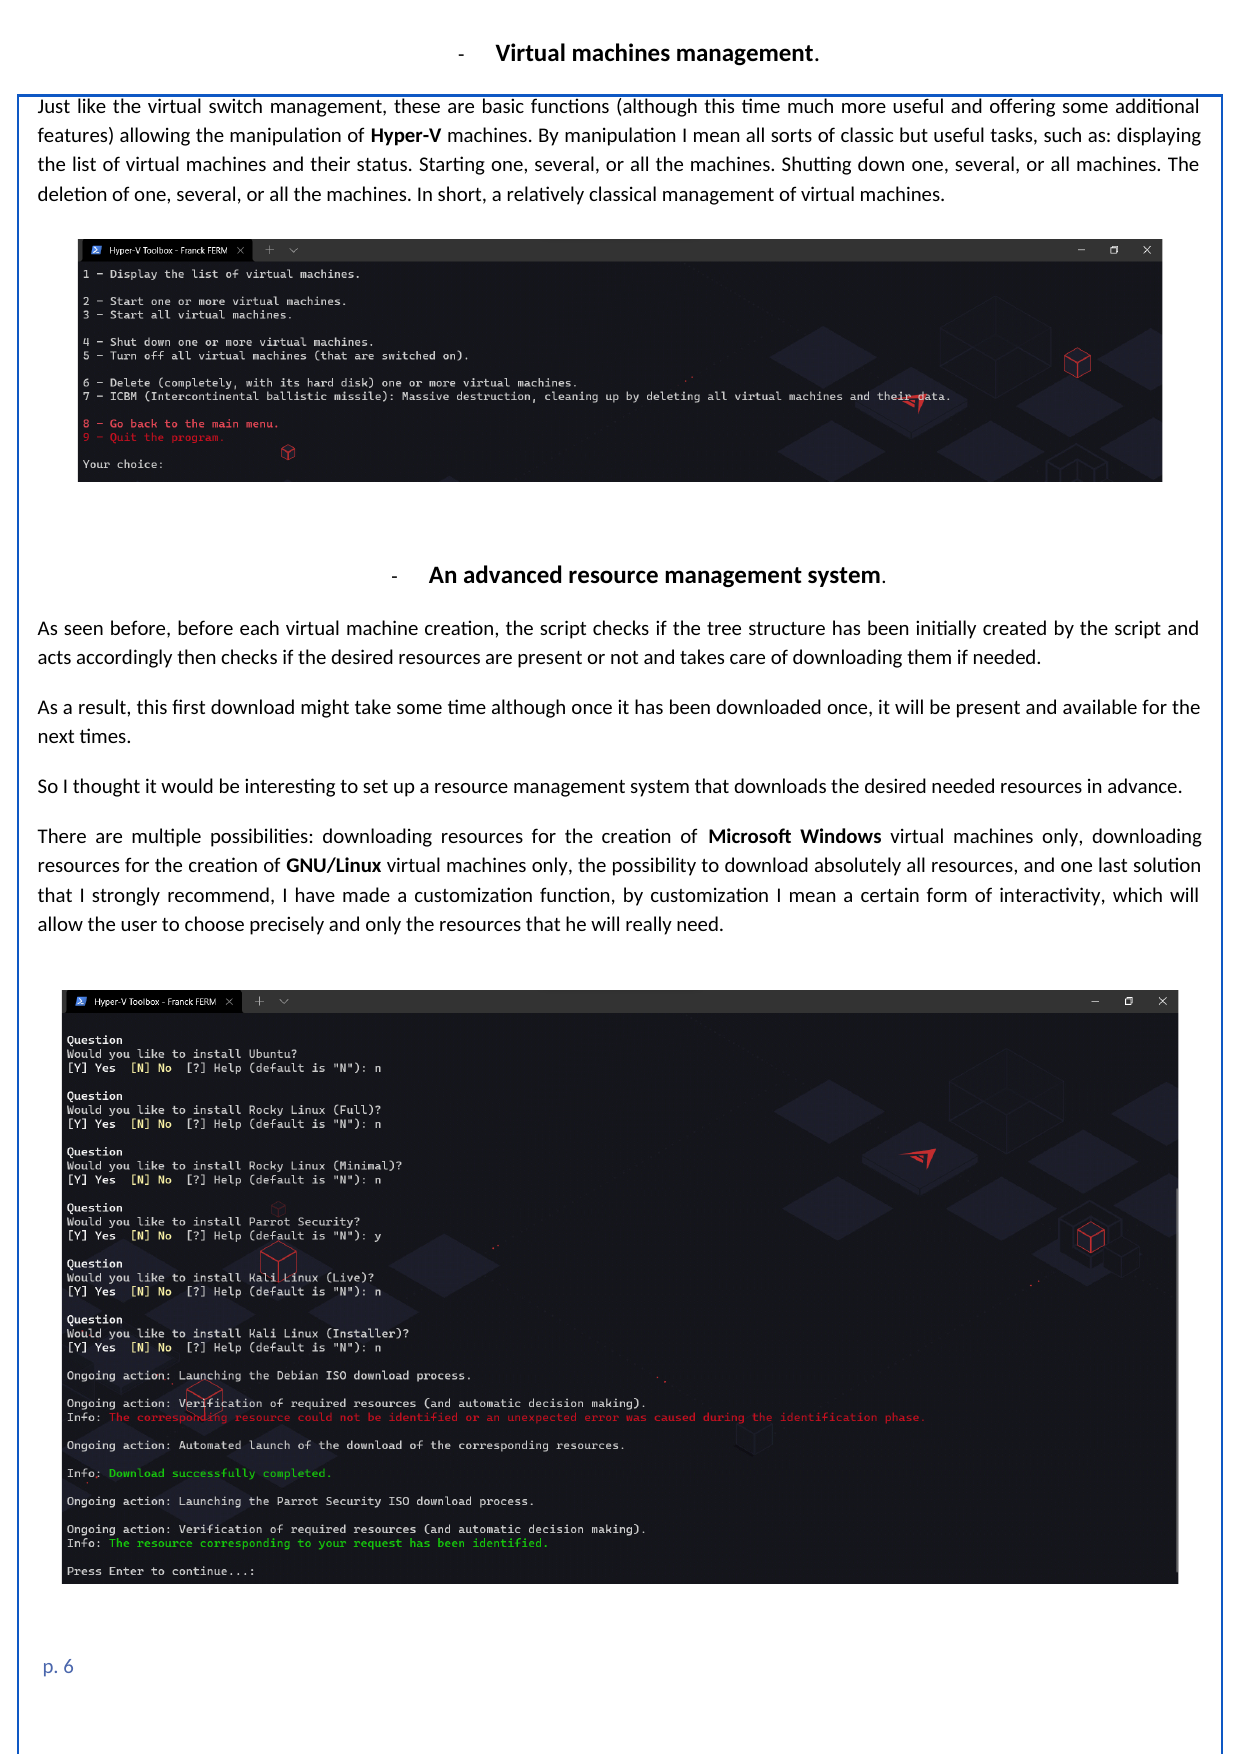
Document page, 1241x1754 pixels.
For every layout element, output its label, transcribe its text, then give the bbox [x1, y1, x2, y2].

text As a result, this first download might take some time although once it has been downloaded once, it will be present and available for the next times. [37, 694, 1203, 749]
text Just like the virtual switch management, these are basic functions (although this time much more useful and offering some additional features) allowing the manipulation of Hyper-V machines. By manipulation I mean all sorts of classic but useful tasks, such as: displaying the list of virtual machines and their status. Starting one, several, or all the machines. Shutting down one, several, or all machines. The deletion of one, several, or all the machines. In short, a relatively classical management of virtual machines. [37, 93, 1203, 206]
text As seen before, before each virtual machine creation, the script checks if the tree structure has been initially created by the script and acts accordingly then checks if the desired resources are present or not and takes care of downloading them if needed. [37, 615, 1203, 670]
text So I thought it would be interesting to set up a resource management system that downloads the desired needed resources in advance. [37, 773, 1203, 799]
picture [61, 990, 1179, 1584]
list An advanced resource management system. [75, 559, 1203, 590]
text There are multiple possibilities: downloading resources for the creation of Microsoft Windows virtual machines only, downloading resources for the creation of GNU/Linux virtual machines only, the possibility to download absolutely all resources, and one last solution that I strongly recommend, I have made a customization function, by customization I mean a certain form of interactivity, which will allow the user to choose precisely and only the resources that he will really need. [37, 823, 1203, 936]
list Virtual machines management. [75, 37, 1203, 68]
picture [77, 239, 1163, 482]
